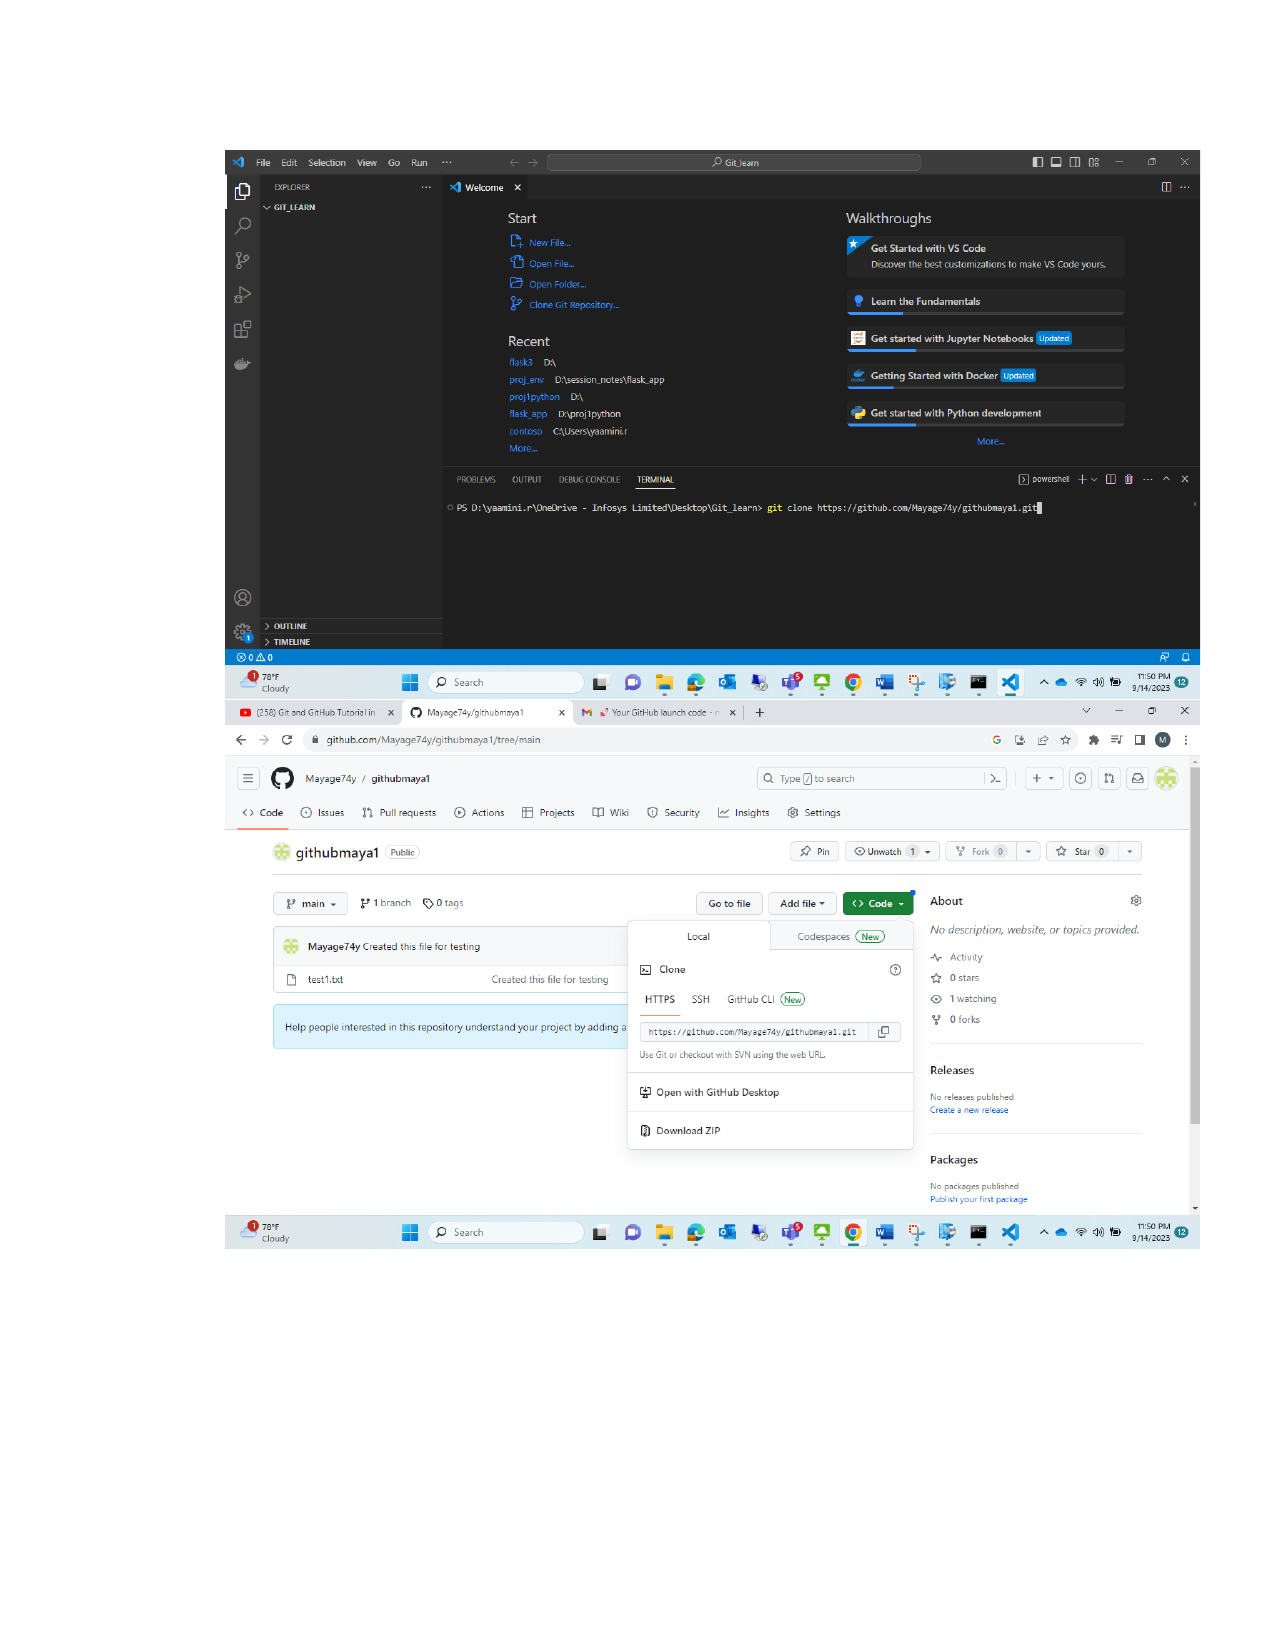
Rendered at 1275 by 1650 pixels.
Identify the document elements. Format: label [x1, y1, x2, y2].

picture [225, 700, 1200, 1249]
picture [225, 150, 1200, 699]
